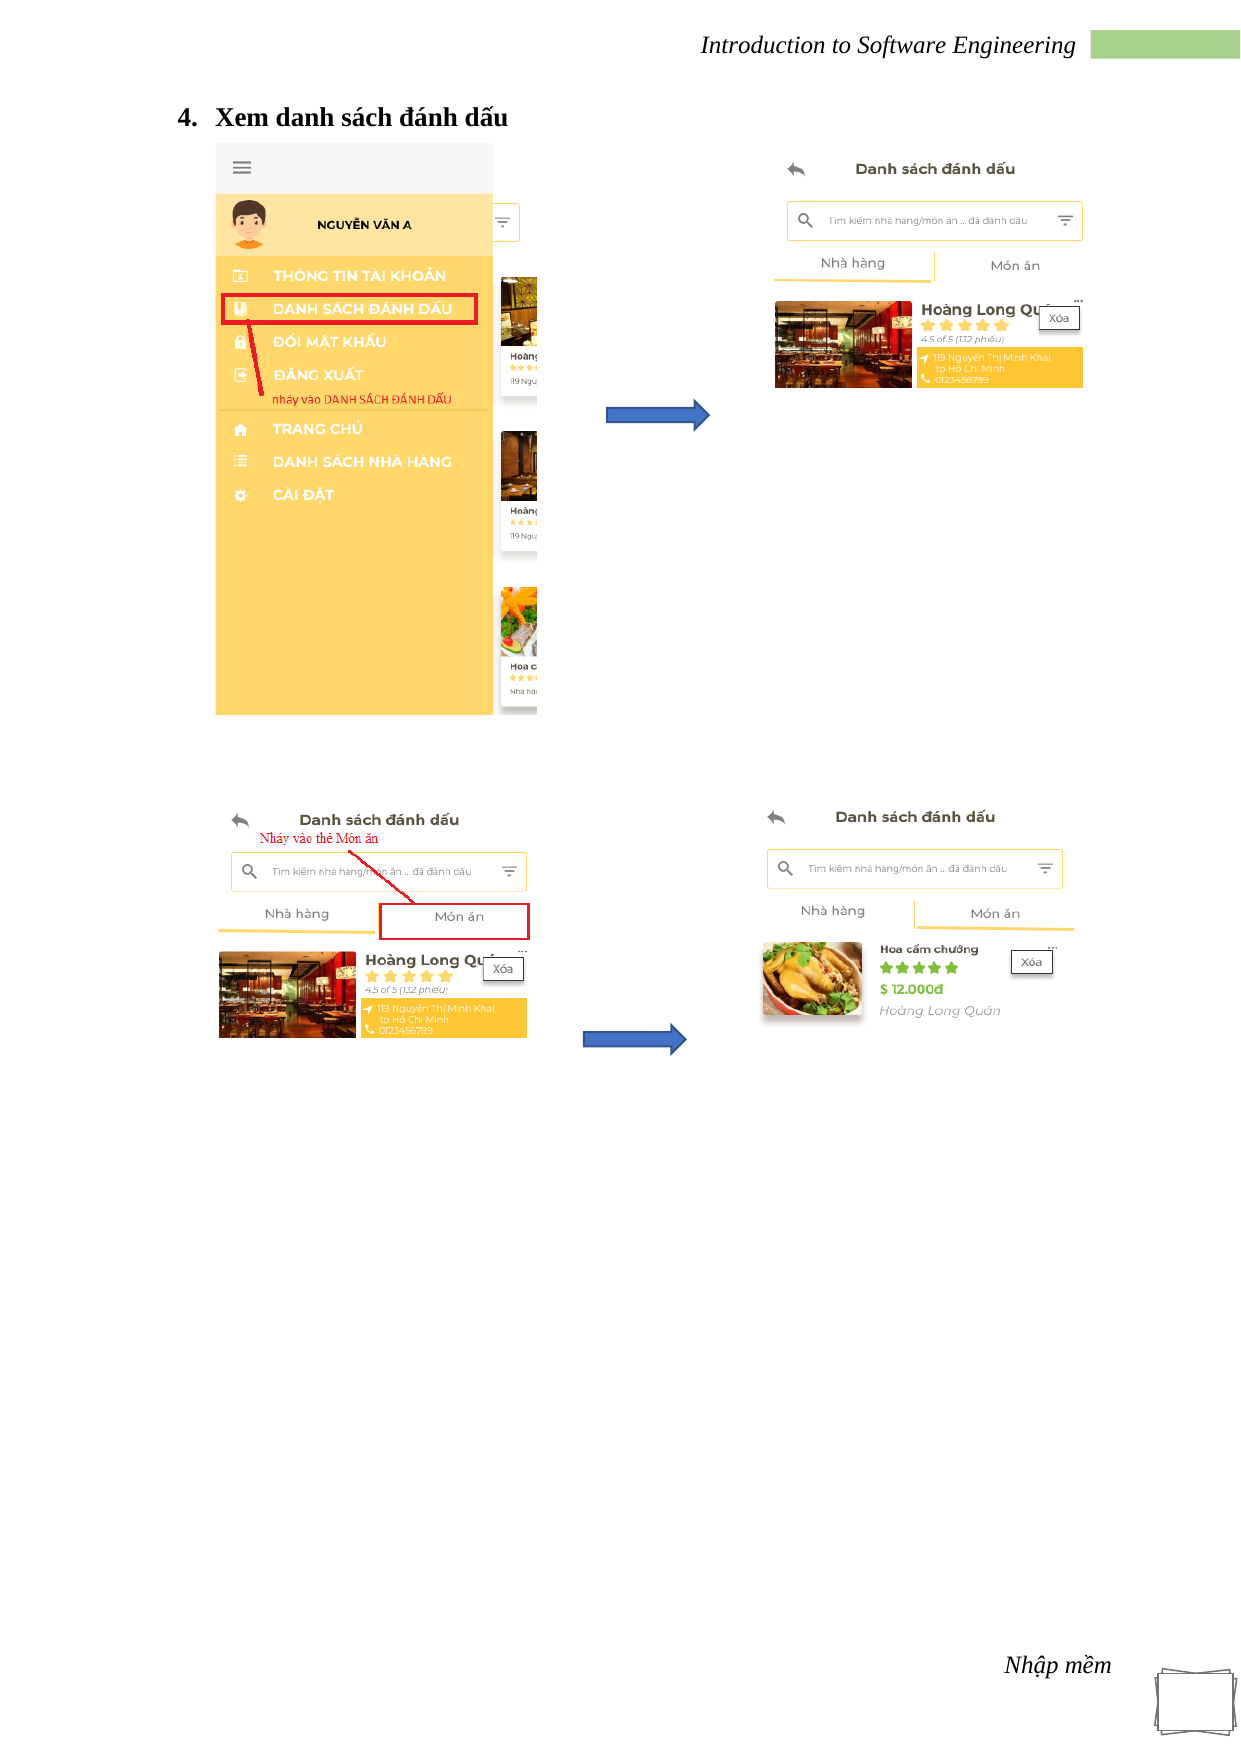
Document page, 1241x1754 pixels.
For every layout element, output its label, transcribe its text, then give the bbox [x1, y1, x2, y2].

picture [212, 795, 545, 1386]
picture [748, 792, 1081, 1383]
list Xem danh sách đánh dấu [177, 101, 1152, 132]
picture [768, 145, 1101, 736]
picture [215, 143, 537, 715]
